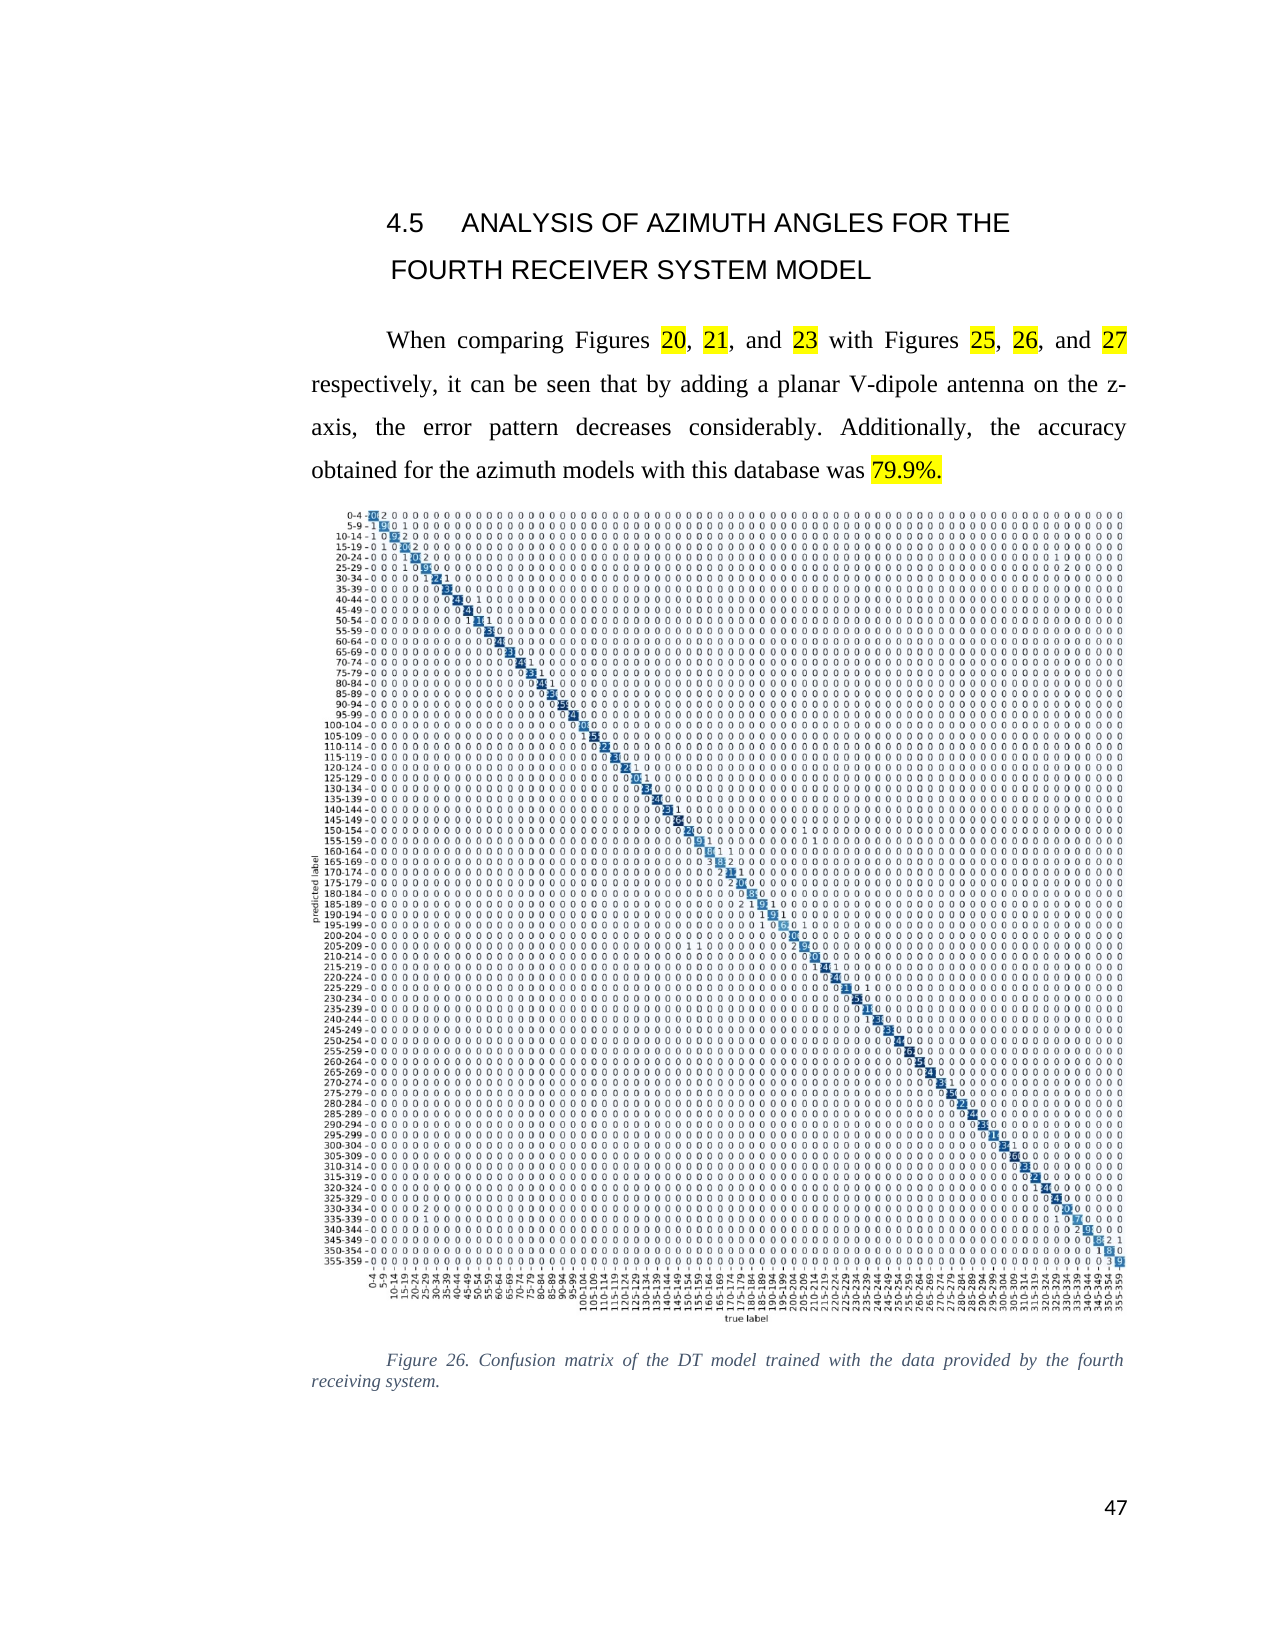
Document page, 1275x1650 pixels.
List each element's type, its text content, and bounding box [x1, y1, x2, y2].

picture [311, 510, 1128, 1322]
text When comparing Figures 20, 21, and 23 with Figures 25, 26, and 27 respectively, it can be seen that by adding a planar V-dipole antenna on the z-axis, the error pattern decreases considerably. Additionally, the accuracy obtained for the azimuth models with this database was 79.9%. [311, 326, 1127, 484]
subtitle ANALYSIS OF AZIMUTH ANGLES FOR THE FOURTH RECEIVER SYSTEM MODEL [386, 207, 1127, 285]
text Figure 26. Confusion matrix of the DT model trained with the data provided by the fourth receiving system. [311, 1349, 1127, 1392]
